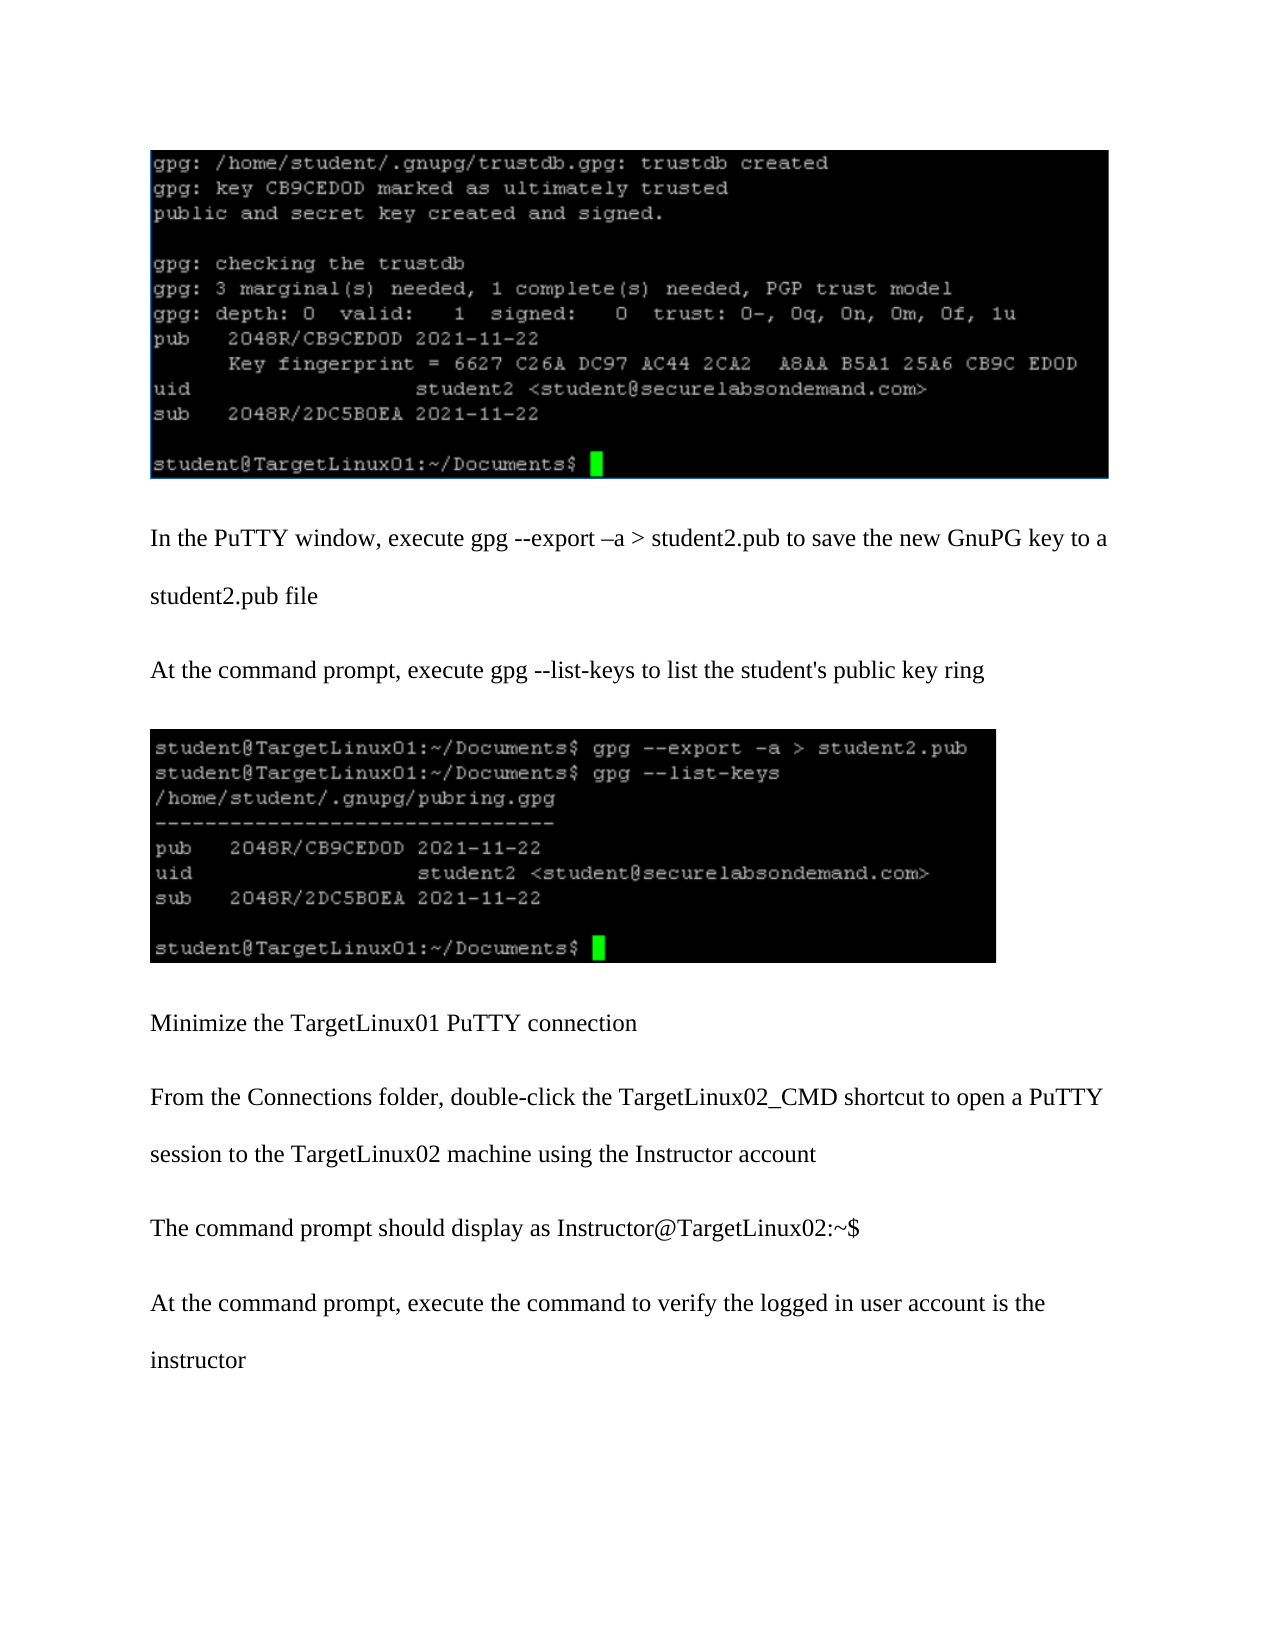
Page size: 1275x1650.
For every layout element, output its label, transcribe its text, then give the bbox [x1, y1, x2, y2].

picture [150, 729, 997, 963]
picture [150, 150, 1109, 479]
text At the command prompt, execute the command to verify the logged in user account is the instructor [150, 1288, 1125, 1374]
text At the command prompt, execute gpg --list-keys to list the student's public key ring [150, 655, 1125, 684]
text From the Connections folder, double-click the TargetLinux02_CMD shortcut to open a PuTTY session to the TargetLinux02 machine using the Instructor account [150, 1082, 1125, 1168]
text In the PuTTY window, execute gpg --export –a > student2.pub to save the new GnuPG key to a student2.pub file [150, 523, 1125, 610]
text Minimize the TargetLinux01 PuTTY connection [150, 1008, 1125, 1036]
text The command prompt should display as Instructor@TargetLinux02:~$ [150, 1213, 1125, 1242]
